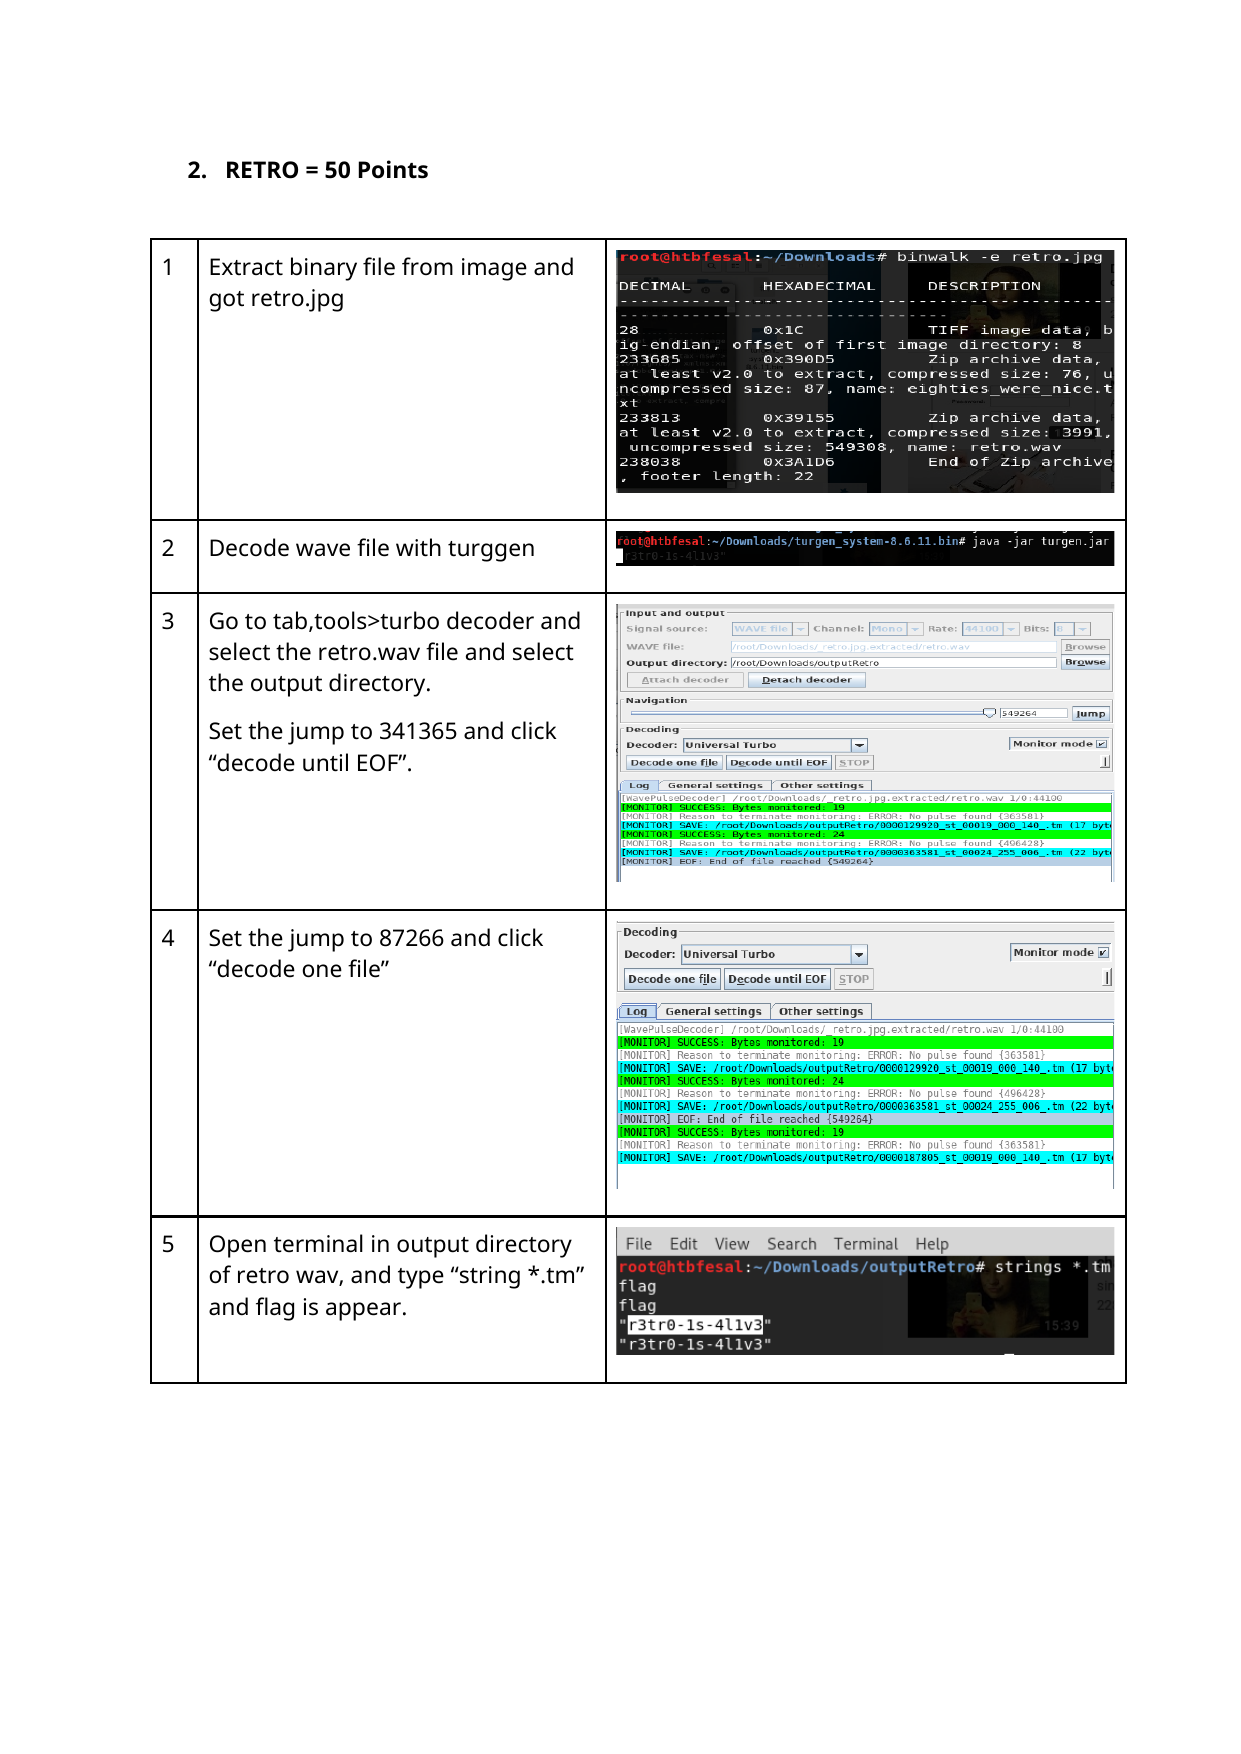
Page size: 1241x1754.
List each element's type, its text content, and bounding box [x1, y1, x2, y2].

table_cell [607, 911, 1125, 1215]
subtitle RETRO = 50 Points [187, 154, 1090, 185]
picture [616, 250, 1115, 493]
table_cell [607, 521, 1125, 592]
table_cell Go to tab,tools>turbo decoder and select the retro.wav file and select the output directory. Set the jump to 341365 and click “decode until EOF”. [199, 594, 605, 909]
table_cell [607, 1218, 1125, 1382]
table_cell Open terminal in output directory of retro wav, and type “string *.tm” and flag is appear. [199, 1218, 605, 1382]
picture [616, 531, 1115, 566]
table_header [607, 240, 1125, 519]
picture [616, 1227, 1115, 1355]
table_cell [607, 594, 1125, 909]
picture [616, 604, 1115, 882]
table_cell Decode wave file with turggen [199, 521, 605, 592]
table_cell 5 [152, 1218, 197, 1382]
table_cell 3 [152, 594, 197, 909]
table_cell Set the jump to 87266 and click “decode one file” [199, 911, 605, 1215]
table_header Extract binary file from image and got retro.jpg [199, 240, 605, 519]
table_cell 4 [152, 911, 197, 1215]
table_header 1 [152, 240, 197, 519]
picture [616, 921, 1115, 1189]
table_cell 2 [152, 521, 197, 592]
